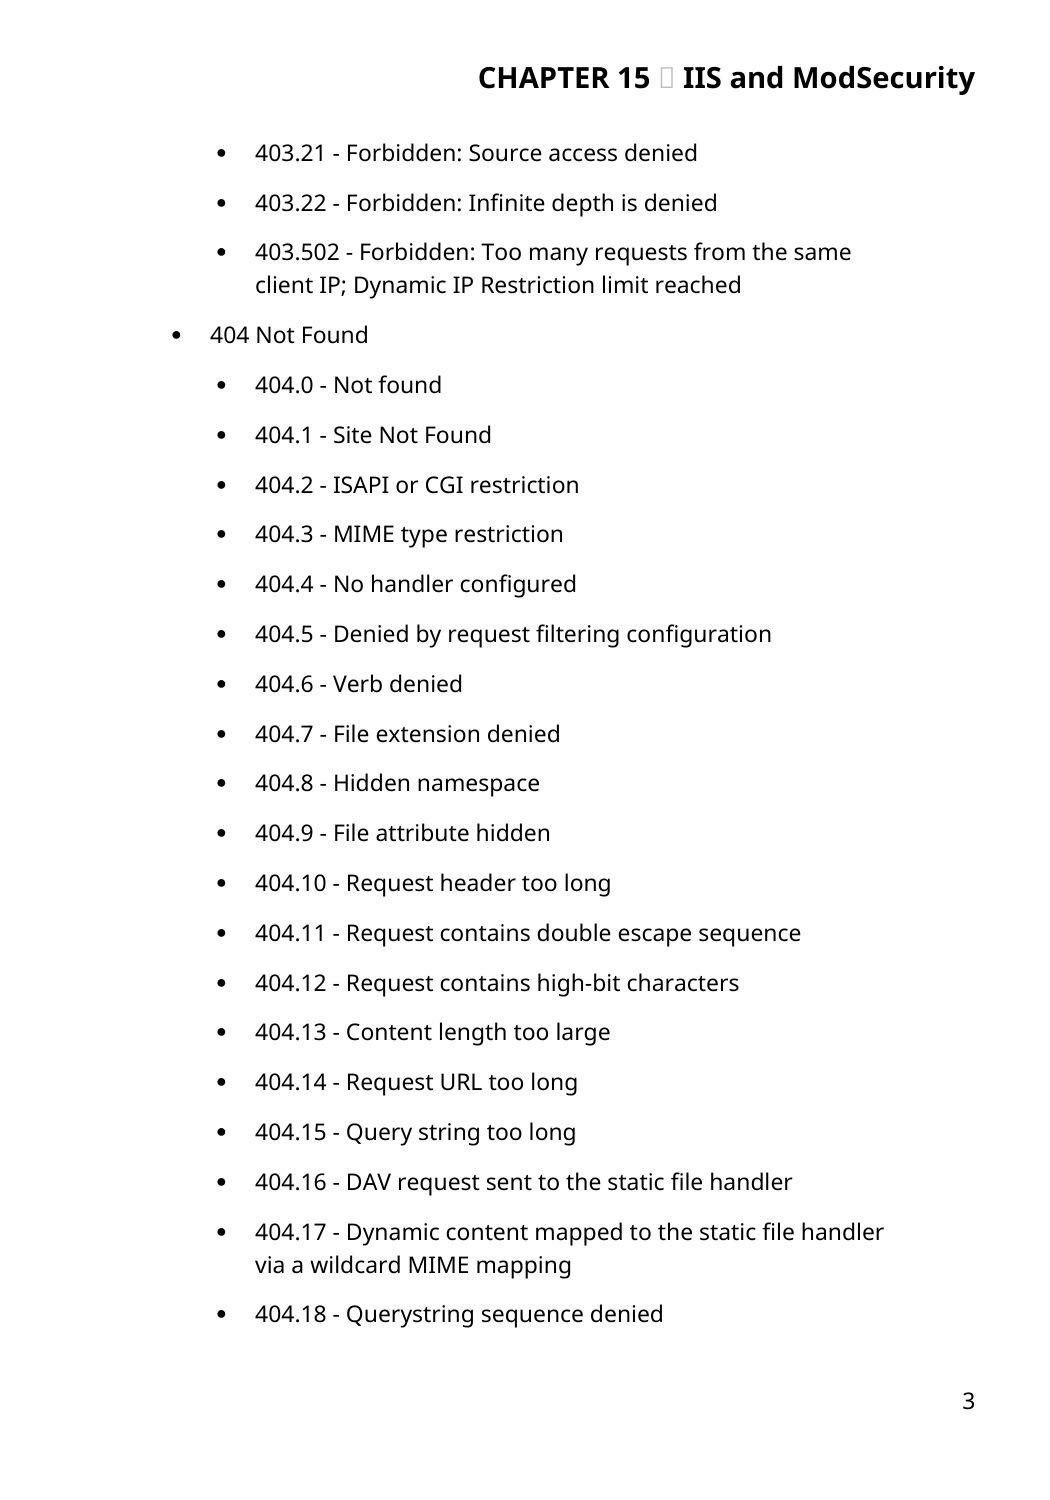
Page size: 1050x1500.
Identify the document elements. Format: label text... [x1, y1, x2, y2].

list 403.502 - Forbidden: Too many requests from the same client IP; Dynamic IP Restriction limit reached [217, 236, 885, 301]
list 404.1 - Site Not Found [217, 419, 885, 450]
list 404.6 - Verb denied [217, 668, 885, 699]
list 404.12 - Request contains high-bit characters [217, 967, 885, 998]
list 404.9 - File attribute hidden [217, 817, 885, 848]
list 404.5 - Denied by request filtering configuration [217, 618, 885, 649]
list 404.16 - DAV request sent to the static file handler [217, 1166, 885, 1197]
list 403.21 - Forbidden: Source access denied [217, 137, 885, 168]
list 404.7 - File extension denied [217, 718, 885, 749]
list 404.17 - Dynamic content mapped to the static file handler via a wildcard MIME mapping [217, 1216, 885, 1280]
list 404.2 - ISAPI or CGI restriction [217, 469, 885, 500]
list 404.13 - Content length too large [217, 1016, 885, 1048]
list 403.22 - Forbidden: Infinite depth is denied [217, 187, 885, 218]
list 404.3 - MIME type restriction [217, 518, 885, 550]
list 404.10 - Request header too long [217, 867, 885, 898]
list 404.15 - Query string too long [217, 1116, 885, 1147]
list 404.4 - No handler configured [217, 568, 885, 599]
list 404.0 - Not found [217, 369, 885, 400]
list 404.18 - Querystring sequence denied [217, 1298, 885, 1330]
list 404.8 - Hidden namespace [217, 767, 885, 799]
list 404.14 - Request URL too long [217, 1066, 885, 1097]
list 404 Not Found [172, 319, 885, 351]
list 404.11 - Request contains double escape sequence [217, 917, 885, 948]
